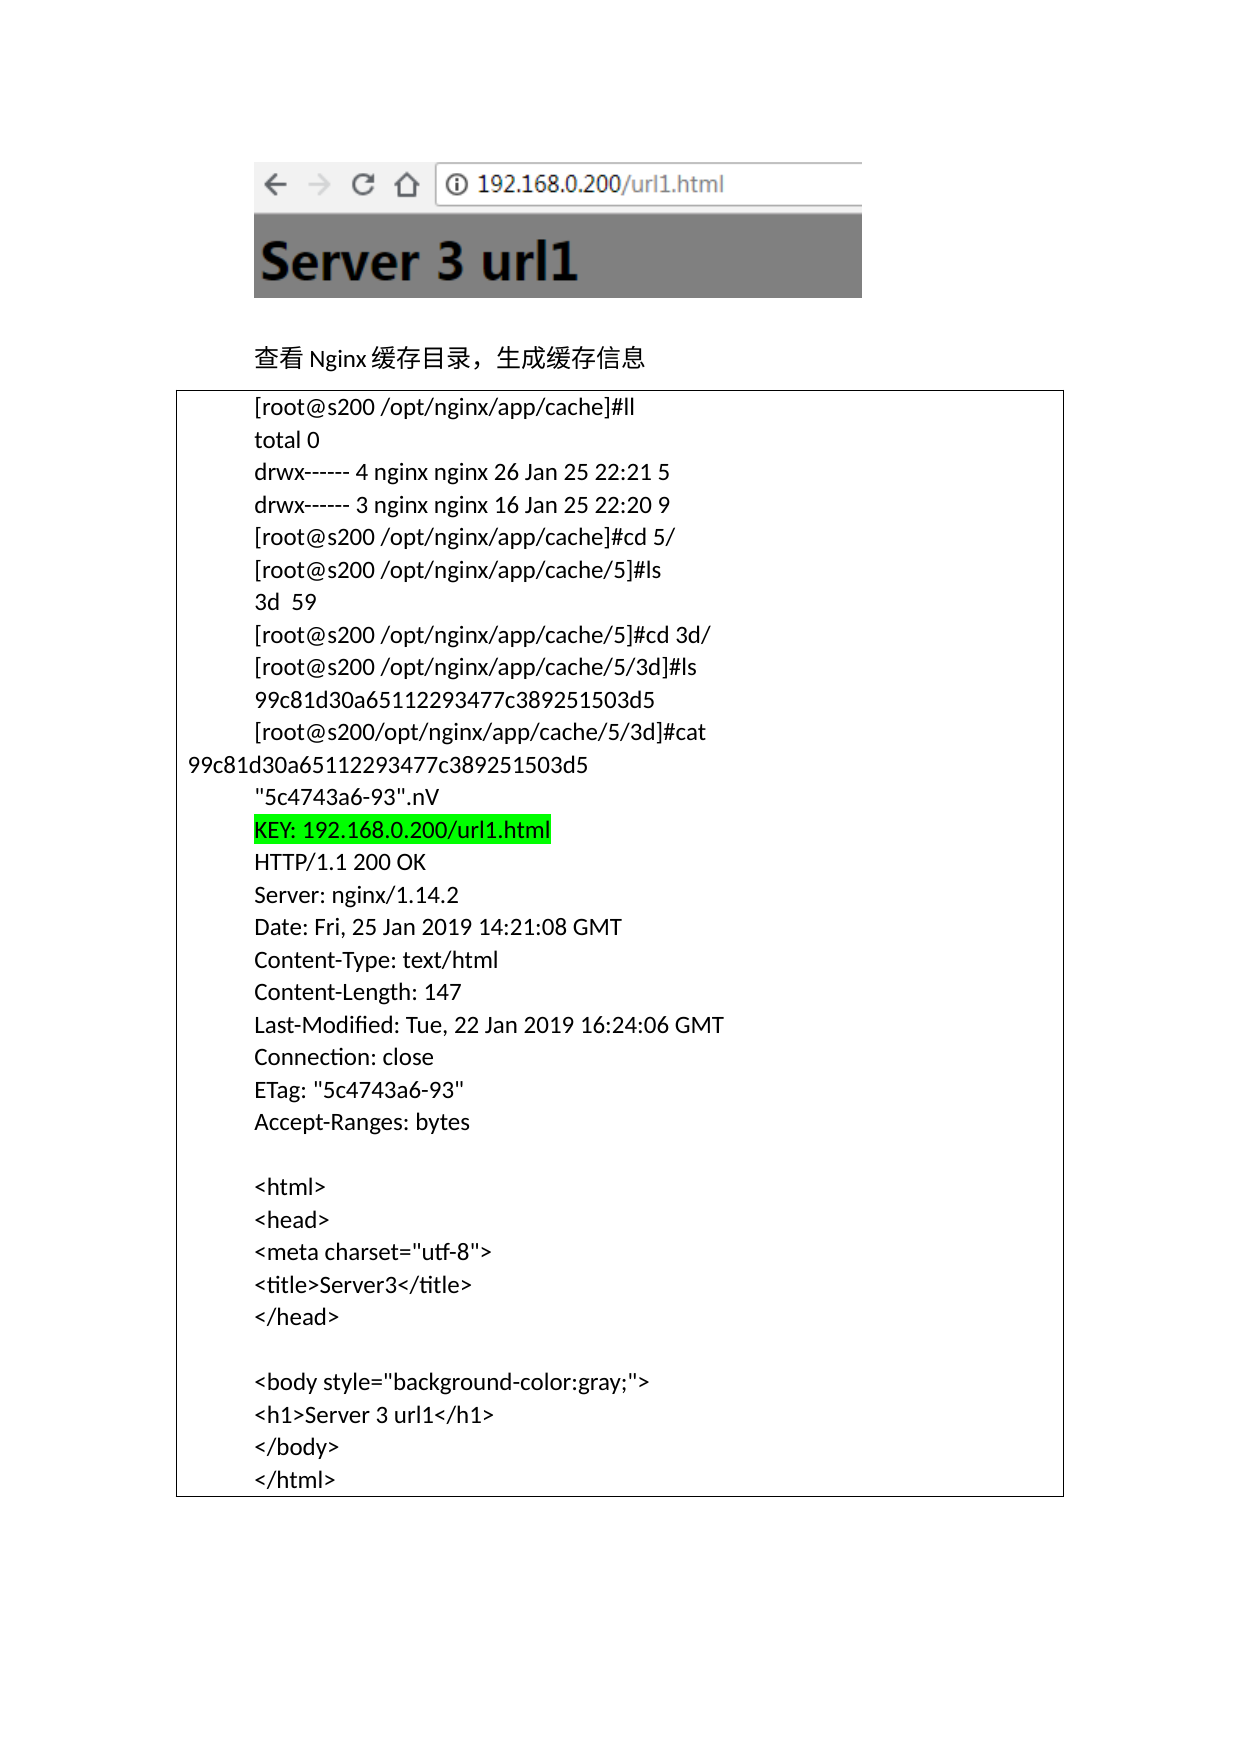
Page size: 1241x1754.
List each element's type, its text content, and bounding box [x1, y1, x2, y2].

text 查看Nginx缓存目录，生成缓存信息 [187, 324, 1053, 389]
picture [254, 162, 862, 298]
table_header [root@s200 /opt/nginx/app/cache]#ll total 0 drwx------ 4 nginx nginx 26 Jan 25 22:21 5 drwx------ 3 nginx nginx 16 Jan 25 22:20 9 [root@s200 /opt/nginx/app/cache]#cd 5/ [root@s200 /opt/nginx/app/cache/5]#ls 3d 59 [root@s200 /opt/nginx/app/cache/5]#cd 3d/ [root@s200 /opt/nginx/app/cache/5/3d]#ls 99c81d30a65112293477c389251503d5 [root@s200/opt/nginx/app/cache/5/3d]#cat 99c81d30a65112293477c389251503d5 "5c4743a6-93".nV KEY: 192.168.0.200/url1.html HTTP/1.1 200 OK Server: nginx/1.14.2 Date: Fri, 25 Jan 2019 14:21:08 GMT Content-Type: text/html Content-Length: 147 Last-Modified: Tue, 22 Jan 2019 16:24:06 GMT Connection: close ETag: "5c4743a6-93" Accept-Ranges: bytes <html> <head> <meta charset="utf-8"> <title>Server3</title> </head> <body style="background-color:gray;"> <h1>Server 3 url1</h1> </body> </html> [177, 391, 1063, 1496]
